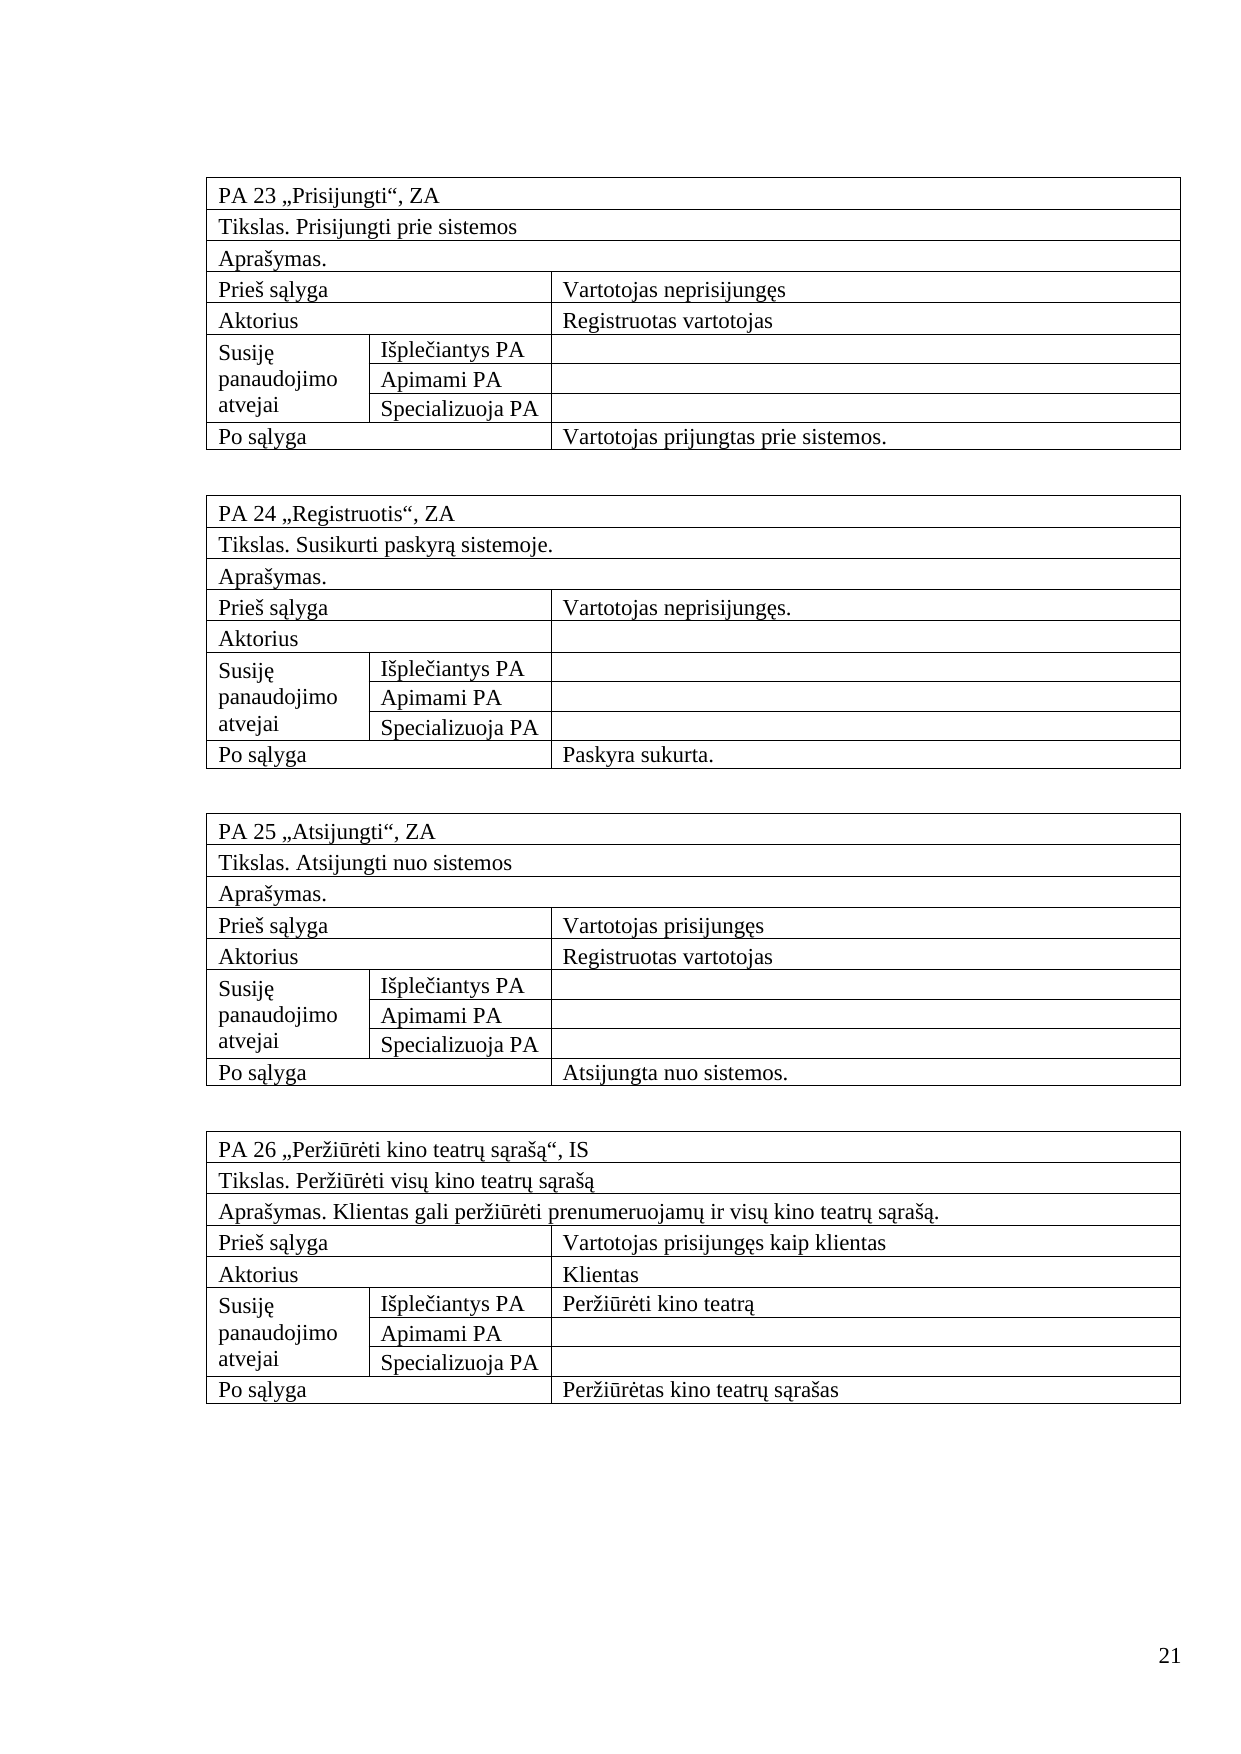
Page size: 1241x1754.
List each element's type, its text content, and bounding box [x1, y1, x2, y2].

table_cell Apimami PA [370, 364, 551, 392]
table_cell Aprašymas. [207, 241, 1180, 271]
table_cell Po sąlyga [207, 1059, 551, 1085]
table_cell Specializuoja PA [370, 712, 551, 740]
table_cell Specializuoja PA [370, 1347, 551, 1376]
table_cell Specializuoja PA [370, 1029, 551, 1058]
table_cell [552, 621, 1180, 652]
table_cell Vartotojas prisijungęs [552, 908, 1180, 938]
table_cell Peržiūrėtas kino teatrų sąrašas [552, 1377, 1180, 1403]
table_cell Klientas [552, 1257, 1180, 1287]
table_cell [552, 1029, 1180, 1058]
table_cell Vartotojas prijungtas prie sistemos. [552, 423, 1180, 449]
table_cell Susiję panaudojimo atvejai [207, 653, 369, 740]
table_cell Išplečiantys PA [370, 970, 551, 999]
table_header PA 23 „Prisijungti“, ZA [207, 178, 1180, 208]
table_cell Aprašymas. [207, 877, 1180, 907]
table_cell Tikslas. Atsijungti nuo sistemos [207, 845, 1180, 876]
table_cell [552, 1347, 1180, 1376]
table_cell Apimami PA [370, 682, 551, 711]
table_cell Po sąlyga [207, 423, 551, 449]
table_cell Prieš sąlyga [207, 272, 551, 302]
table_cell Aktorius [207, 1257, 551, 1287]
table_cell Aktorius [207, 303, 551, 333]
table_cell Tikslas. Peržiūrėti visų kino teatrų sąrašą [207, 1163, 1180, 1193]
table_cell Išplečiantys PA [370, 1288, 551, 1317]
table_cell Registruotas vartotojas [552, 939, 1180, 969]
table_cell Aprašymas. [207, 559, 1180, 589]
table_cell [552, 335, 1180, 363]
table_cell [552, 394, 1180, 422]
table_cell Po sąlyga [207, 1377, 551, 1403]
table_cell Susiję panaudojimo atvejai [207, 970, 369, 1058]
table_cell [552, 1318, 1180, 1346]
table_cell [552, 712, 1180, 740]
table_cell Vartotojas neprisijungęs. [552, 590, 1180, 620]
table_header PA 25 „Atsijungti“, ZA [207, 814, 1180, 844]
table_cell Po sąlyga [207, 741, 551, 767]
table_cell Tikslas. Susikurti paskyrą sistemoje. [207, 528, 1180, 558]
table_cell Specializuoja PA [370, 394, 551, 422]
table_cell [552, 1000, 1180, 1028]
table_cell Atsijungta nuo sistemos. [552, 1059, 1180, 1085]
table_cell [552, 682, 1180, 711]
table_cell Vartotojas prisijungęs kaip klientas [552, 1226, 1180, 1256]
table_cell Peržiūrėti kino teatrą [552, 1288, 1180, 1317]
table_cell [552, 364, 1180, 392]
table_cell Tikslas. Prisijungti prie sistemos [207, 210, 1180, 240]
table_cell Išplečiantys PA [370, 653, 551, 681]
table_cell Aktorius [207, 621, 551, 652]
table_cell Vartotojas neprisijungęs [552, 272, 1180, 302]
table_cell [552, 970, 1180, 999]
table_cell [552, 653, 1180, 681]
table_cell Aprašymas. Klientas gali peržiūrėti prenumeruojamų ir visų kino teatrų sąrašą. [207, 1194, 1180, 1224]
table_header PA 26 „Peržiūrėti kino teatrų sąrašą“, IS [207, 1132, 1180, 1162]
table_cell Registruotas vartotojas [552, 303, 1180, 333]
table_cell Aktorius [207, 939, 551, 969]
table_cell Paskyra sukurta. [552, 741, 1180, 767]
table_cell Susiję panaudojimo atvejai [207, 335, 369, 422]
table_cell Prieš sąlyga [207, 1226, 551, 1256]
table_cell Išplečiantys PA [370, 335, 551, 363]
table_cell Apimami PA [370, 1318, 551, 1346]
table_cell Prieš sąlyga [207, 590, 551, 620]
table_cell Susiję panaudojimo atvejai [207, 1288, 369, 1376]
table_header PA 24 „Registruotis“, ZA [207, 496, 1180, 527]
table_cell Prieš sąlyga [207, 908, 551, 938]
table_cell Apimami PA [370, 1000, 551, 1028]
